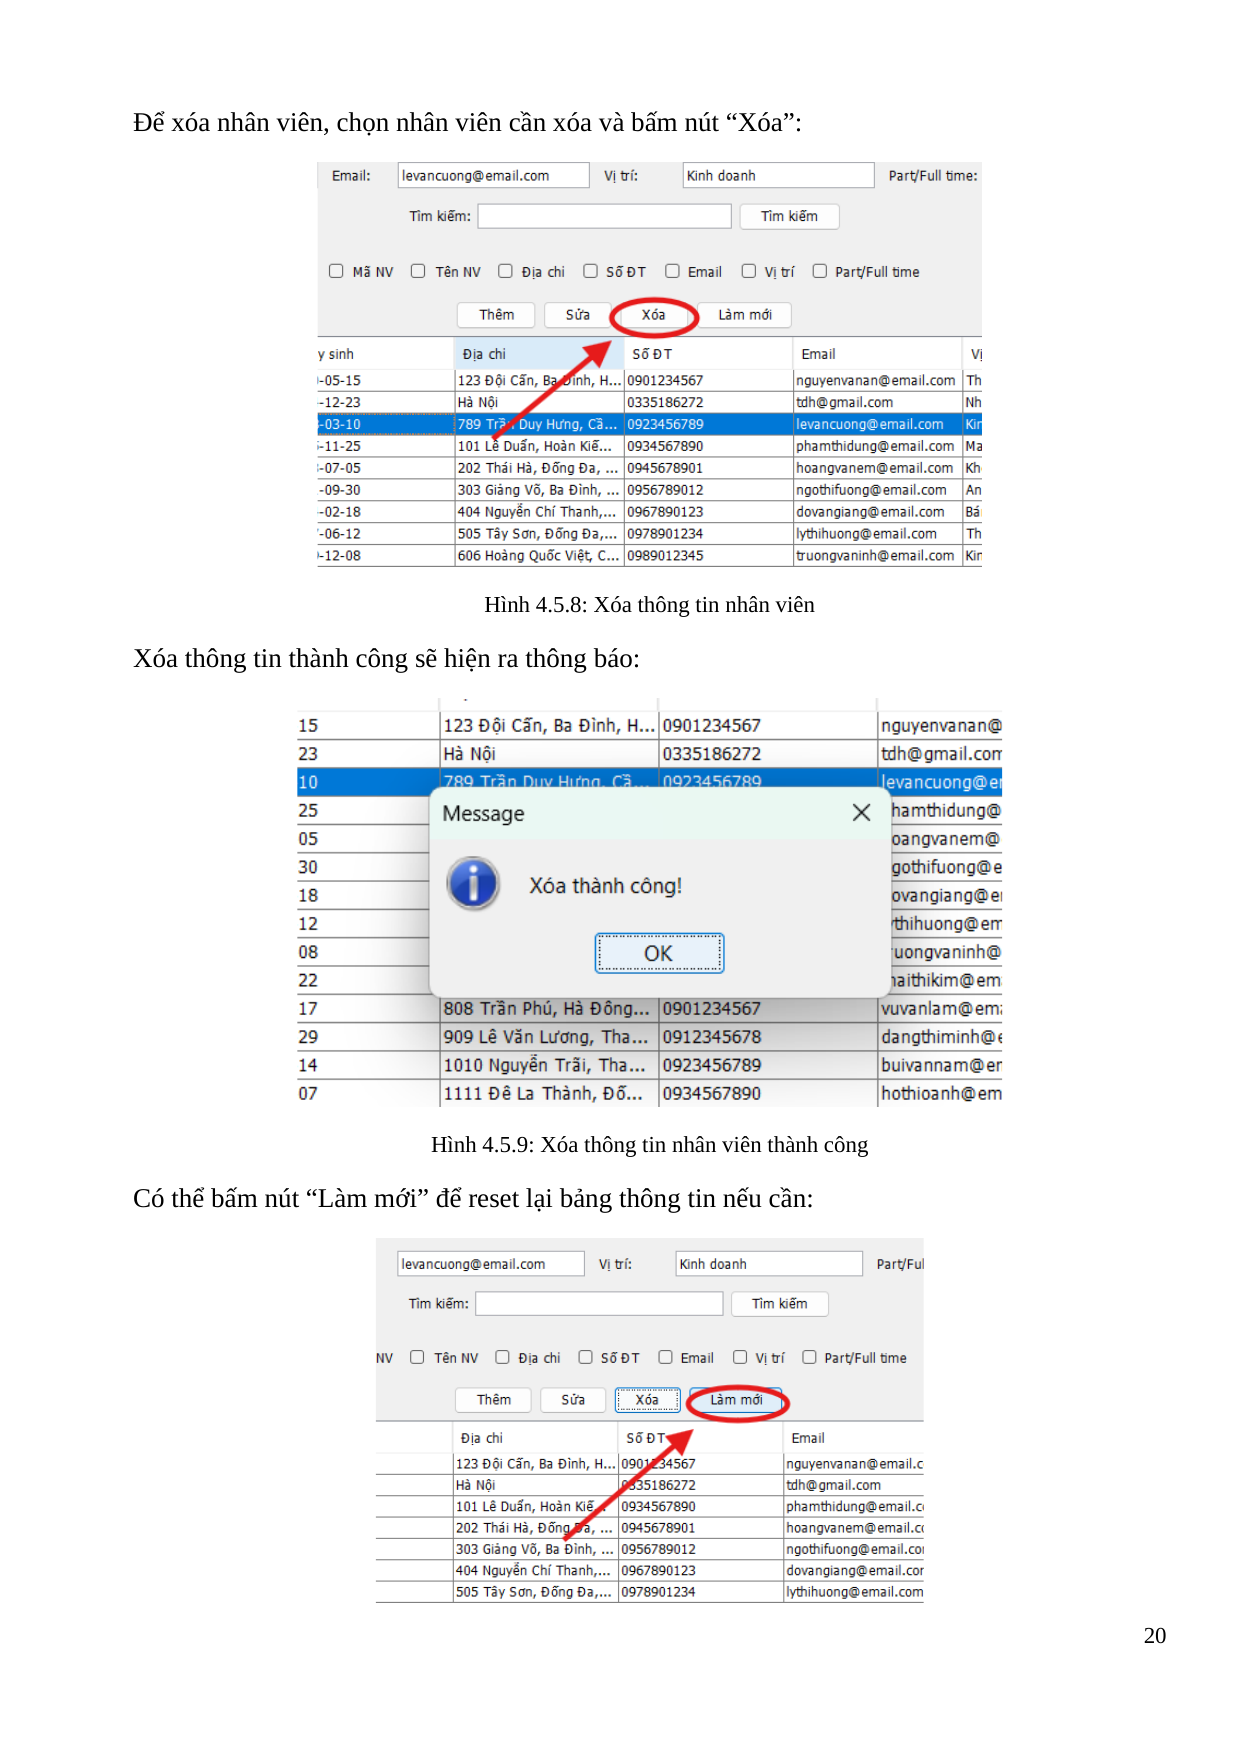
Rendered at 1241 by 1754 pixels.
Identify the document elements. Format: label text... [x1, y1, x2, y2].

picture [317, 162, 982, 567]
picture [375, 1238, 924, 1603]
text Hình 4.5.8: Xóa thông tin nhân viên [103, 591, 1166, 618]
text Có thể bấm nút “Làm mới” để reset lại bảng thông tin nếu cần: [103, 1183, 1166, 1214]
picture [297, 698, 1003, 1107]
text Hình 4.5.9: Xóa thông tin nhân viên thành công [103, 1131, 1166, 1158]
text Để xóa nhân viên, chọn nhân viên cần xóa và bấm nút “Xóa”: [103, 106, 1166, 137]
text Xóa thông tin thành công sẽ hiện ra thông báo: [103, 643, 1166, 674]
